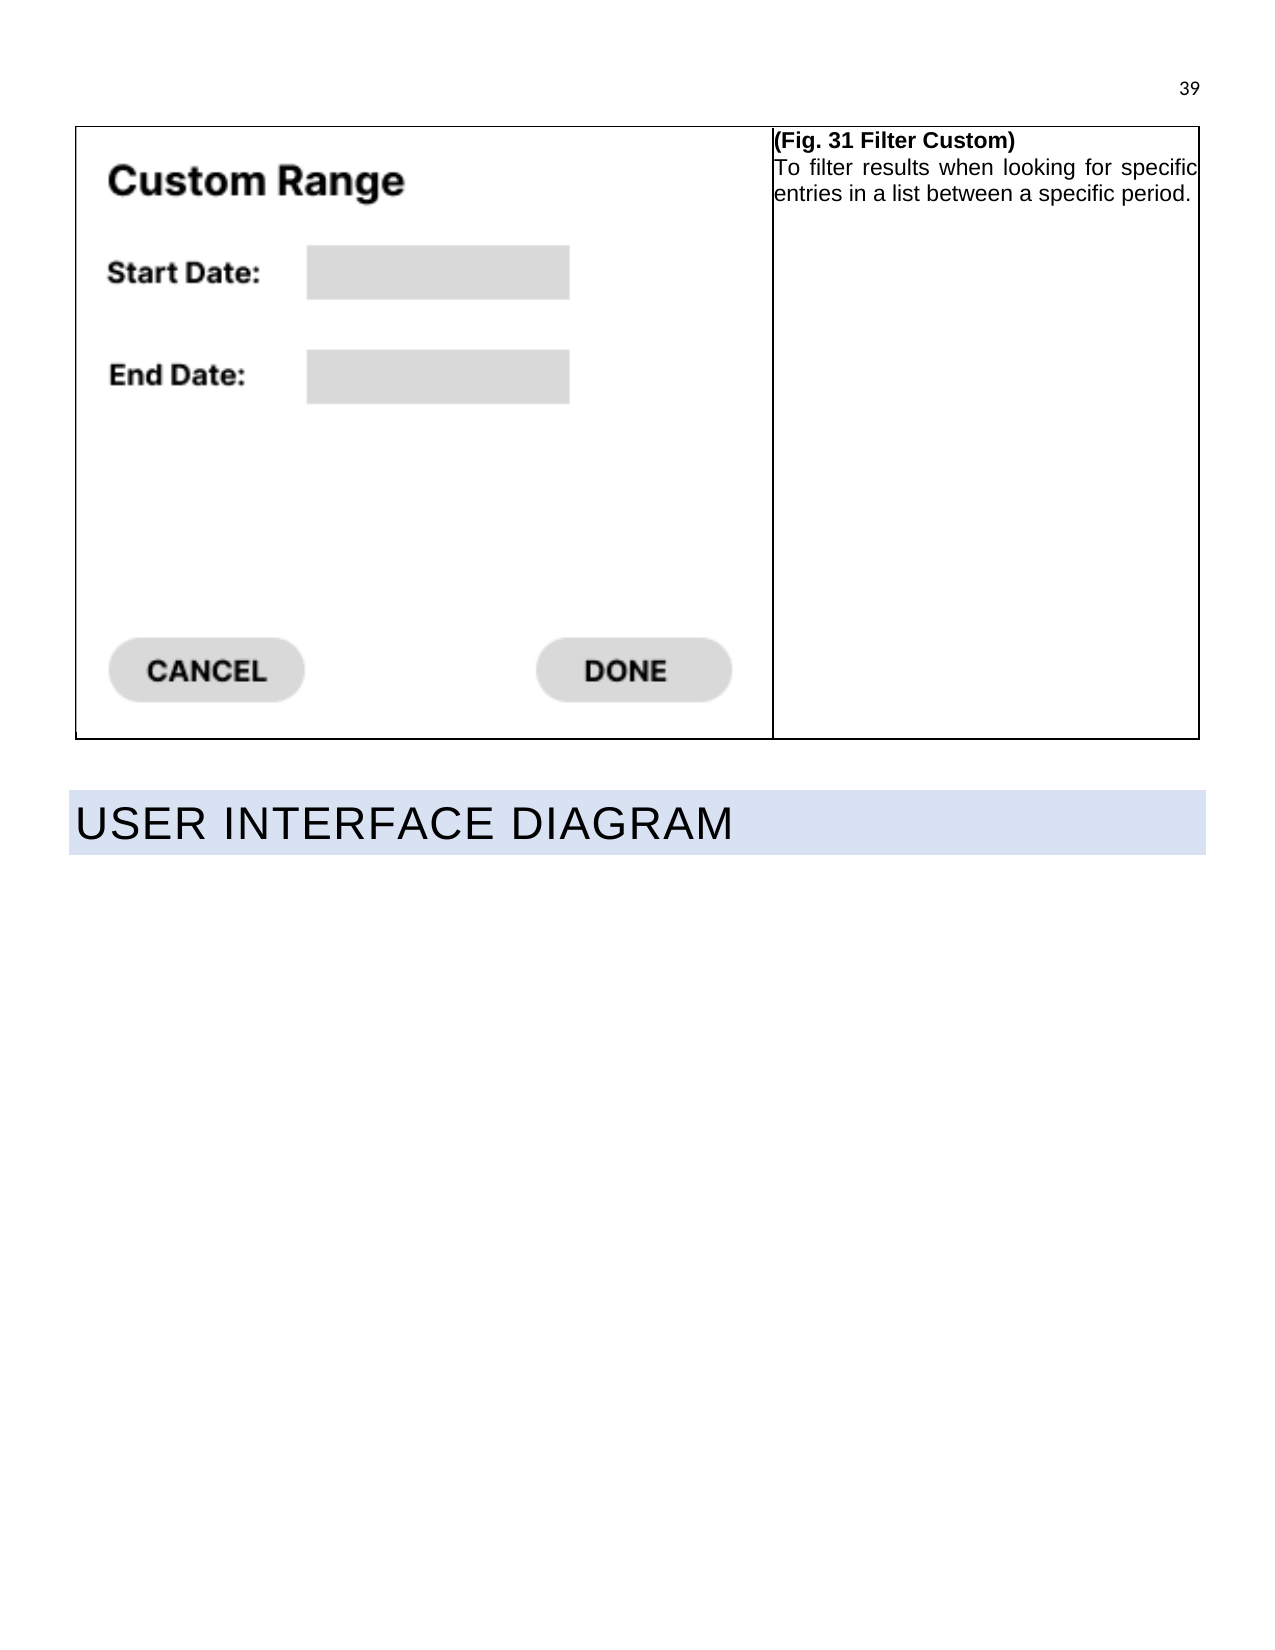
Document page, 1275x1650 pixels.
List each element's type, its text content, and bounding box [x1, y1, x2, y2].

table_cell (Fig. 31 Filter Custom) To filter results when looking for specific entries in a list between a specific period. [774, 127, 1198, 738]
table_cell [77, 127, 773, 738]
subtitle User interface Diagram [75, 796, 1200, 849]
picture [76, 127, 764, 732]
